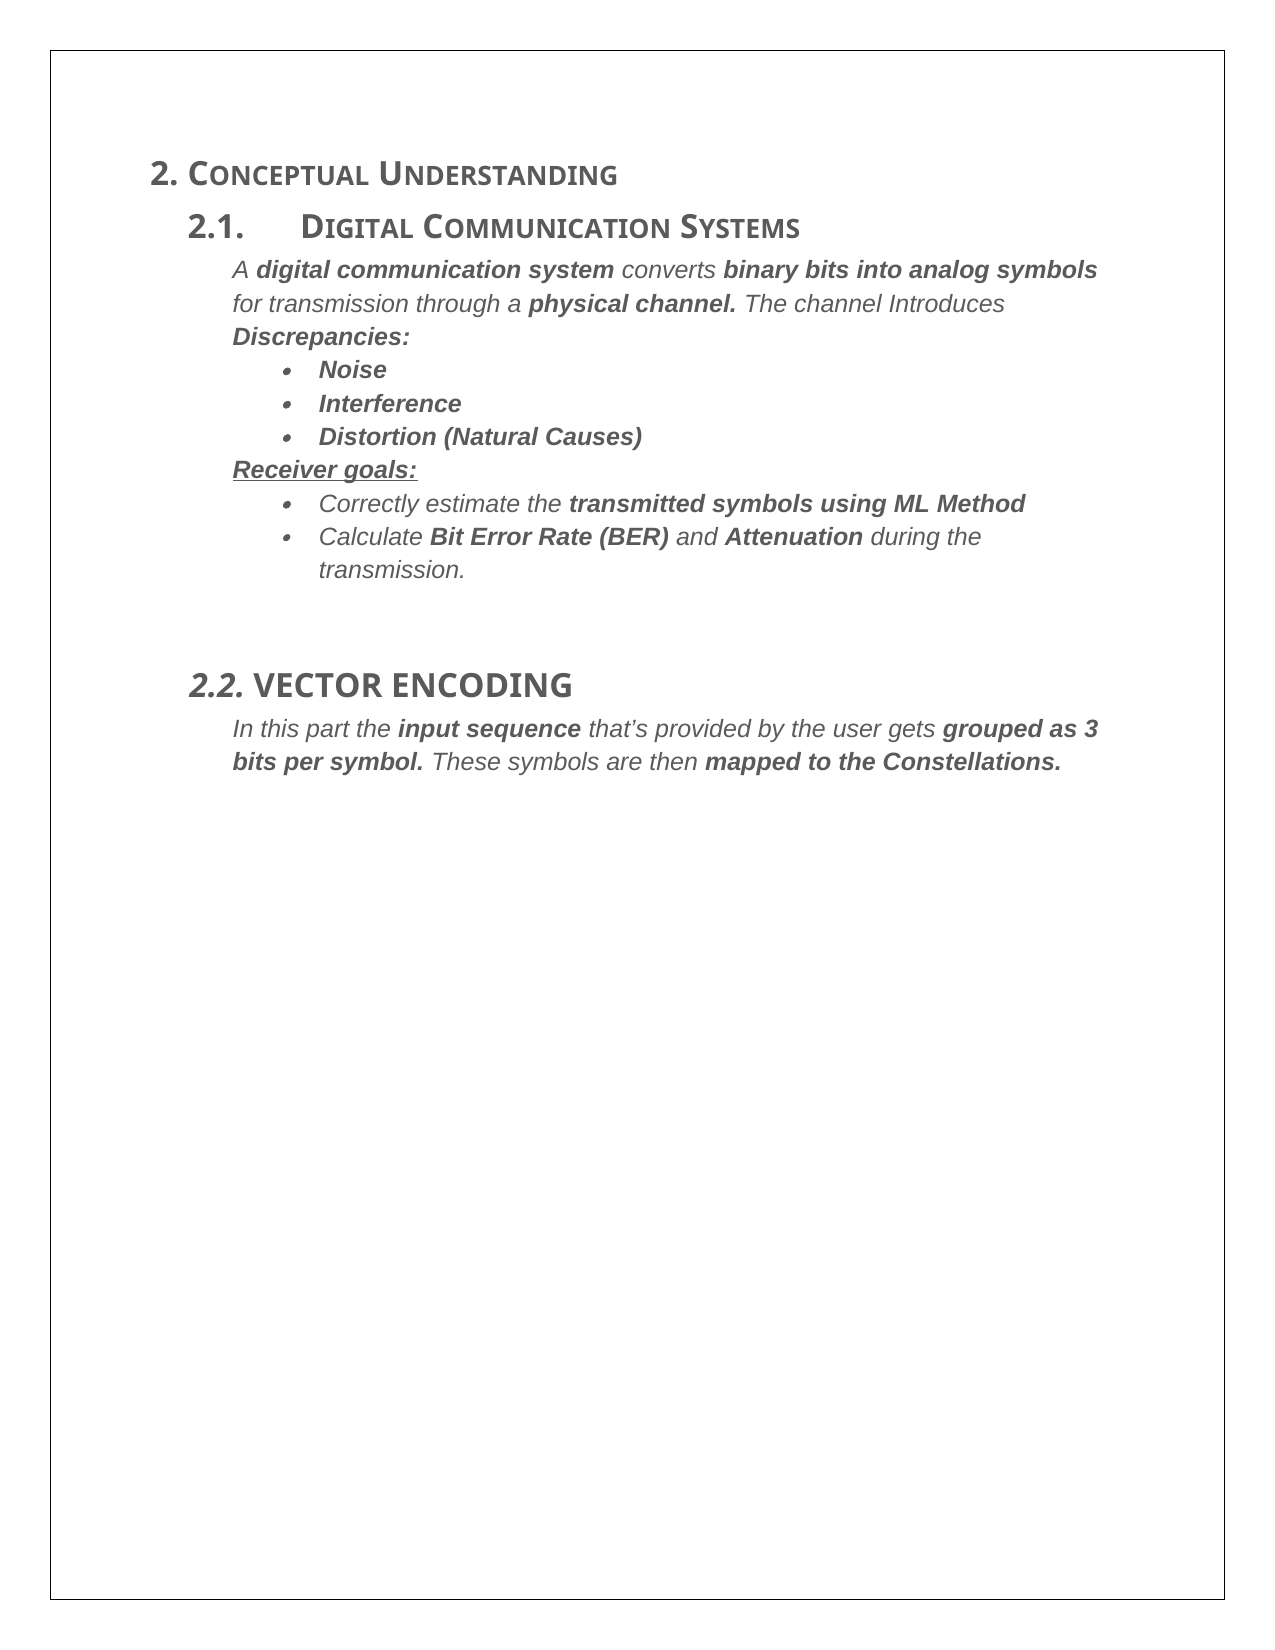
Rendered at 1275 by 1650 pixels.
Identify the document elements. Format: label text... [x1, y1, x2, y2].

list Correctly estimate the transmitted symbols using ML Method [281, 488, 1125, 517]
list Calculate Bit Error Rate (BER) and Attenuation during the transmission. [281, 522, 1125, 584]
list VECTOR ENCODING [189, 661, 1125, 707]
list Noise [281, 355, 1125, 384]
list A digital communication system converts binary bits into analog symbols for transmission through a physical channel. The channel Introduces Discrepancies: [232, 255, 1125, 351]
list Conceptual Understanding [150, 150, 1125, 195]
list In this part the input sequence that’s provided by the user gets grouped as 3 bits per symbol. These symbols are then mapped to the Constellations. [232, 714, 1125, 776]
list Digital Communication Systems [187, 203, 1125, 248]
list Receiver goals: [232, 455, 1125, 484]
list Interference [281, 388, 1125, 417]
list Distortion (Natural Causes) [281, 422, 1125, 451]
